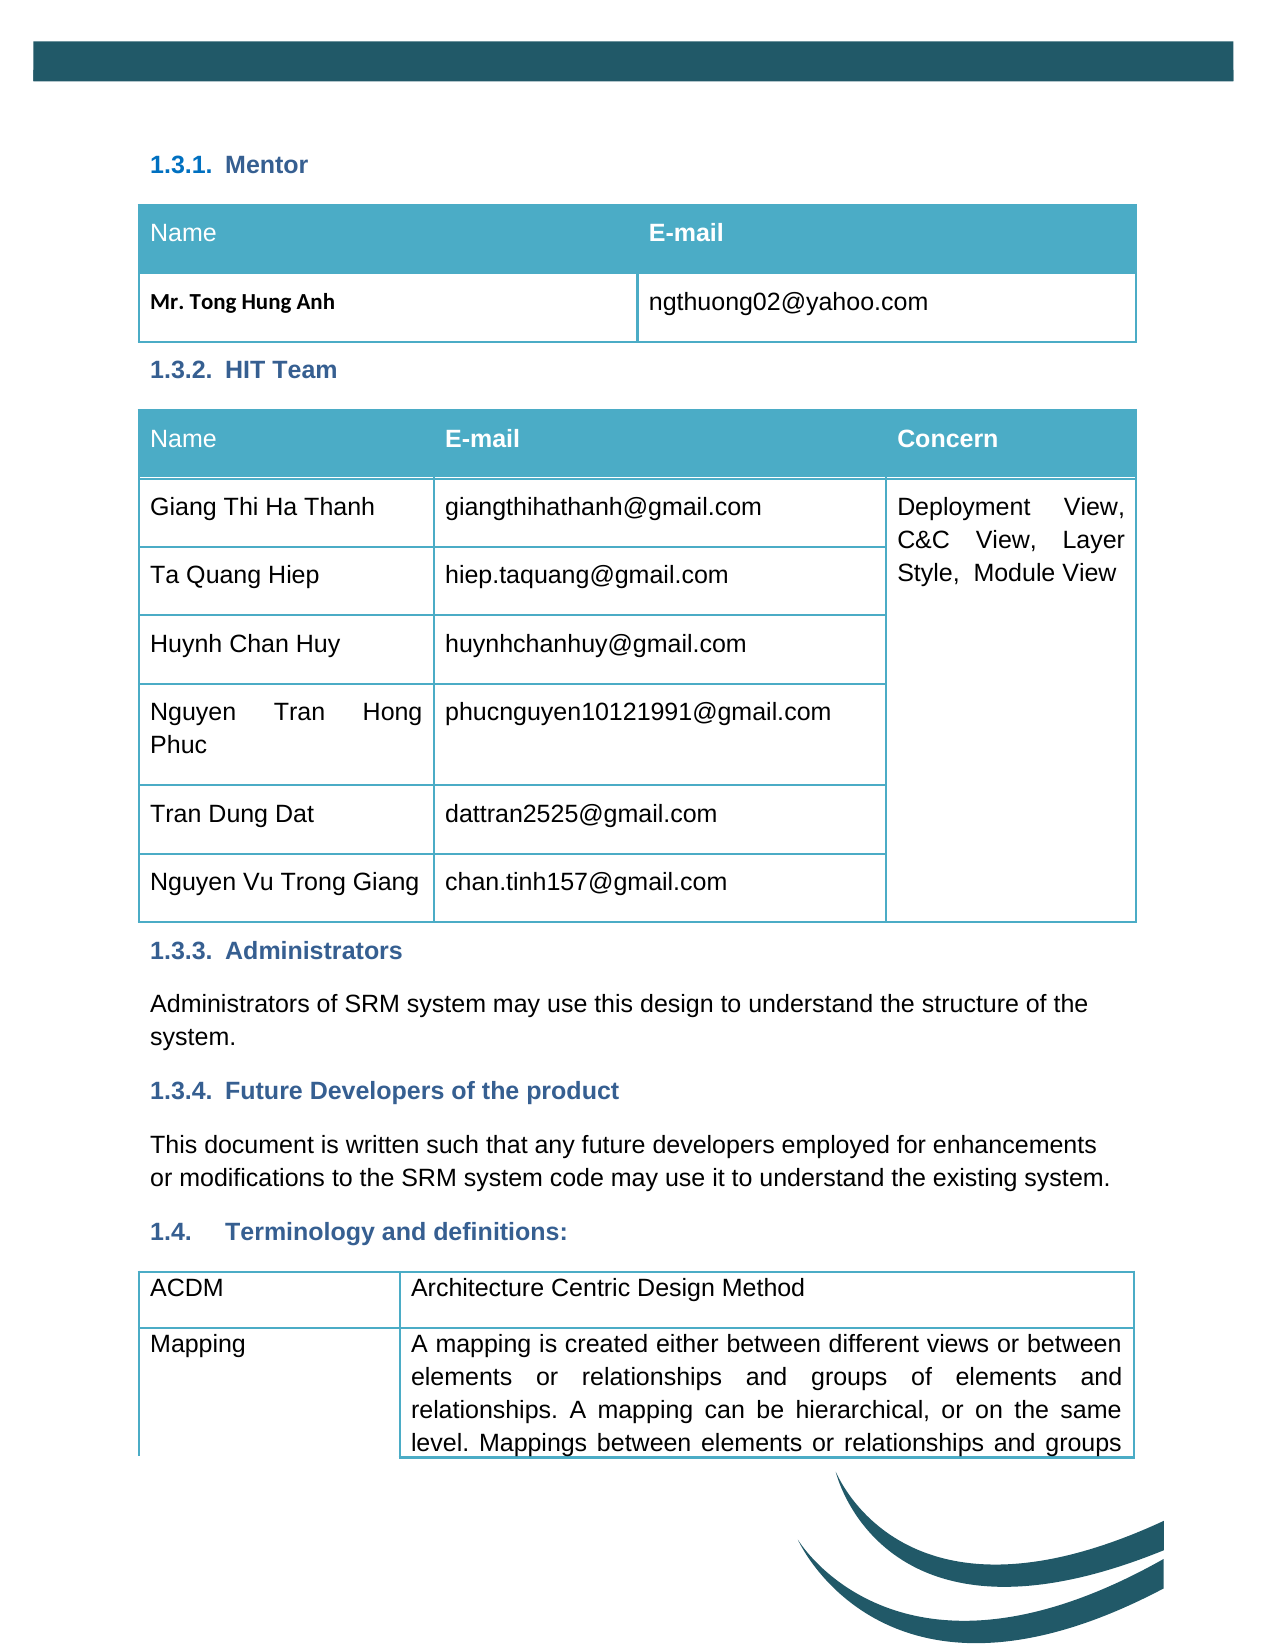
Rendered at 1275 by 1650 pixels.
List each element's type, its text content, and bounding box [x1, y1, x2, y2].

subtitle Mentor [150, 150, 1125, 179]
table_cell dattran2525@gmail.com [435, 786, 885, 853]
table_cell chan.tinh157@gmail.com [435, 855, 885, 921]
table_cell Mr. Tong Hung Anh [140, 274, 636, 341]
table_cell Nguyen Tran Hong Phuc [140, 685, 433, 784]
subtitle HIT Team [150, 355, 1125, 384]
table_header Concern [887, 411, 1135, 477]
table_cell Giang Thi Ha Thanh [140, 480, 433, 546]
table_header Architecture Centric Design Method [401, 1273, 1133, 1327]
table_cell hiep.taquang@gmail.com [435, 548, 885, 614]
table_header Name [140, 411, 433, 477]
table_cell giangthihathanh@gmail.com [435, 480, 885, 546]
table_header ACDM [140, 1273, 399, 1327]
table_header E-mail [639, 206, 1135, 272]
subtitle Administrators [150, 936, 1125, 964]
text This document is written such that any future developers employed for enhancements or modifications to the SRM system code may use it to understand the existing system. [150, 1130, 1125, 1192]
table_cell huynhchanhuy@gmail.com [435, 616, 885, 683]
table_cell Tran Dung Dat [140, 786, 433, 853]
table_header E-mail [435, 411, 885, 477]
table_cell Mapping [140, 1329, 399, 1456]
table_cell Huynh Chan Huy [140, 616, 433, 683]
text Administrators of SRM system may use this design to understand the structure of the system. [150, 989, 1125, 1051]
table_cell Deployment View, C&C View, Layer Style, Module View [887, 480, 1135, 921]
subtitle Terminology and definitions: [150, 1217, 1125, 1246]
table_cell phucnguyen10121991@gmail.com [435, 685, 885, 784]
table_cell ngthuong02@yahoo.com [639, 274, 1135, 341]
table_cell Nguyen Vu Trong Giang [140, 855, 433, 921]
subtitle Future Developers of the product [150, 1076, 1125, 1105]
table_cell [401, 1329, 1133, 1456]
table_header Name [140, 206, 636, 272]
table_cell Ta Quang Hiep [140, 548, 433, 614]
